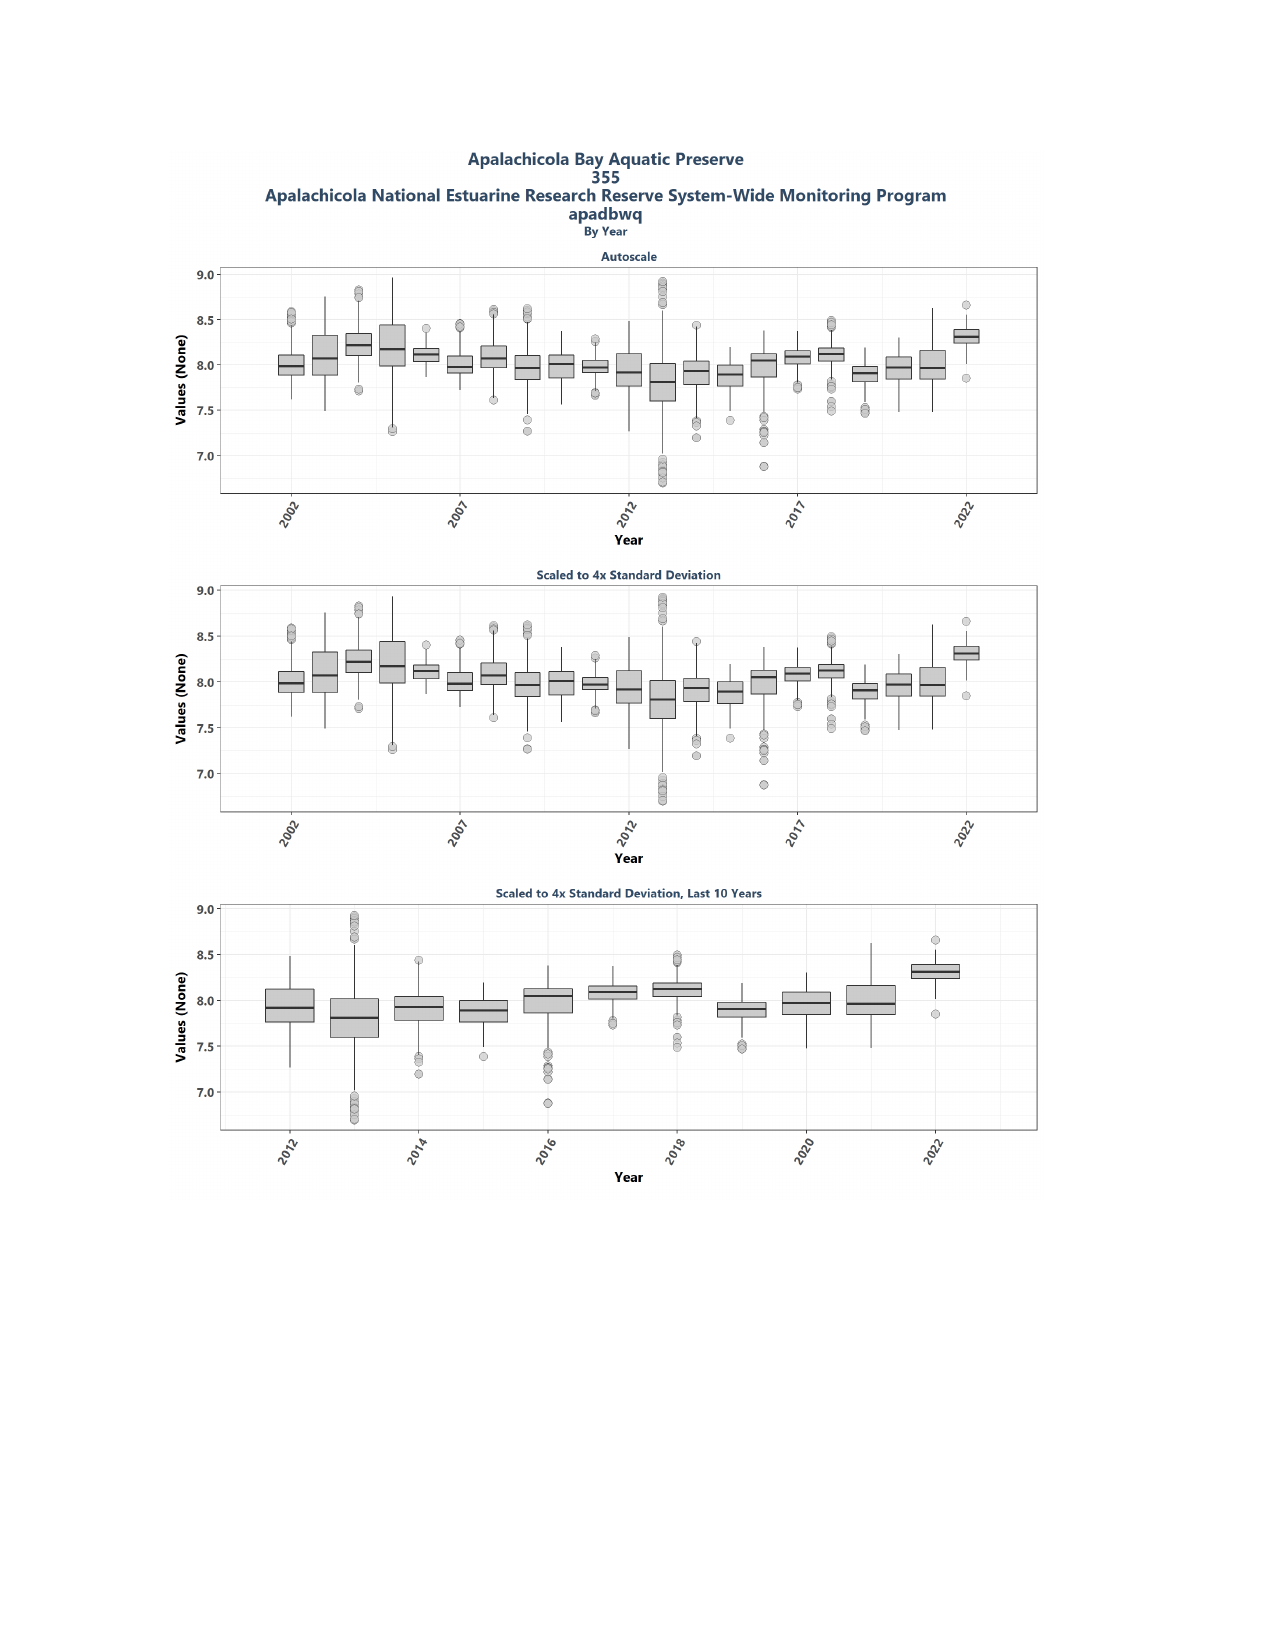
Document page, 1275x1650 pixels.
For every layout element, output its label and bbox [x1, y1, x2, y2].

picture [168, 150, 1044, 1200]
